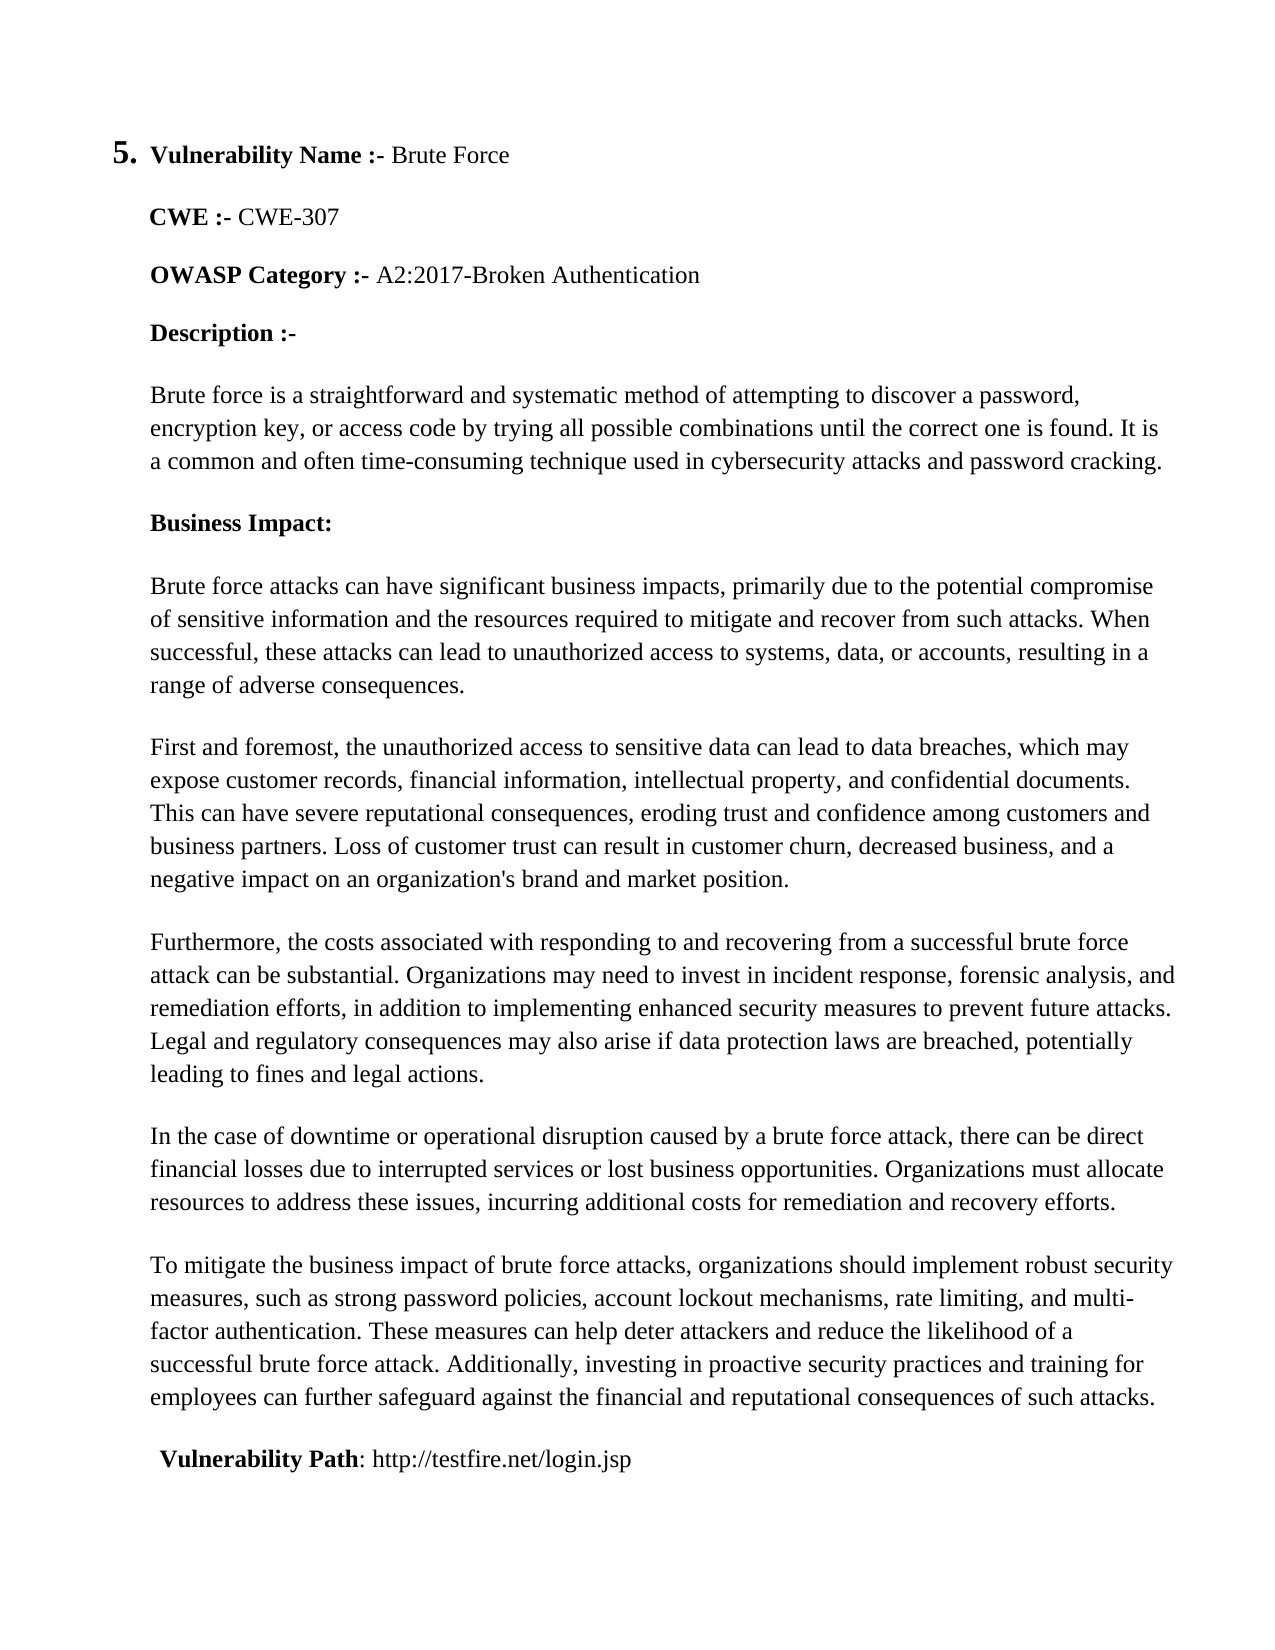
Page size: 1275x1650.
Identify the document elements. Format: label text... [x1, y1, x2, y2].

text First and foremost, the unauthorized access to sensitive data can lead to data breaches, which may expose customer records, financial information, intellectual property, and confidential documents. This can have severe reputational consequences, eroding trust and confidence among customers and business partners. Loss of customer trust can result in customer churn, decreased business, and a negative impact on an organization's brand and market position. [150, 732, 1176, 893]
text CWE :- CWE-307 [99, 202, 1193, 230]
text In the case of downtime or operational disruption caused by a brute force attack, there can be direct financial losses due to interrupted services or lost business opportunities. Organizations must allocate resources to address these issues, incurring additional costs for remediation and recovery efforts. [150, 1121, 1176, 1216]
text Description :- [75, 318, 1176, 346]
text Brute force attacks can have significant business impacts, primarily due to the potential compromise of sensitive information and the resources required to mitigate and recover from such attacks. When successful, these attacks can lead to unauthorized access to systems, data, or accounts, resulting in a range of adverse consequences. [150, 571, 1176, 699]
list Vulnerability Name :- Brute Force [112, 133, 1200, 171]
text OWASP Category :- A2:2017-Broken Authentication [75, 260, 1200, 288]
text Business Impact: [150, 508, 1176, 537]
text Brute force is a straightforward and systematic method of attempting to discover a password, encryption key, or access code by trying all possible combinations until the correct one is found. It is a common and often time-consuming technique used in cybersecurity attacks and password cracking. [150, 380, 1176, 475]
text Vulnerability Path: http://testfire.net/login.jsp [159, 1444, 1200, 1473]
text Furthermore, the costs associated with responding to and recovering from a successful brute force attack can be substantial. Organizations may need to invest in incident response, forensic analysis, and remediation efforts, in addition to implementing enhanced security measures to prevent future attacks. Legal and regulatory consequences may also arise if data protection laws are breached, potentially leading to fines and legal actions. [150, 927, 1176, 1088]
text To mitigate the business impact of brute force attacks, organizations should implement robust security measures, such as strong password policies, account lockout mechanisms, rate limiting, and multi-factor authentication. These measures can help deter attackers and reduce the likelihood of a successful brute force attack. Additionally, investing in proactive security practices and training for employees can further safeguard against the financial and reputational consequences of such attacks. [150, 1250, 1176, 1411]
